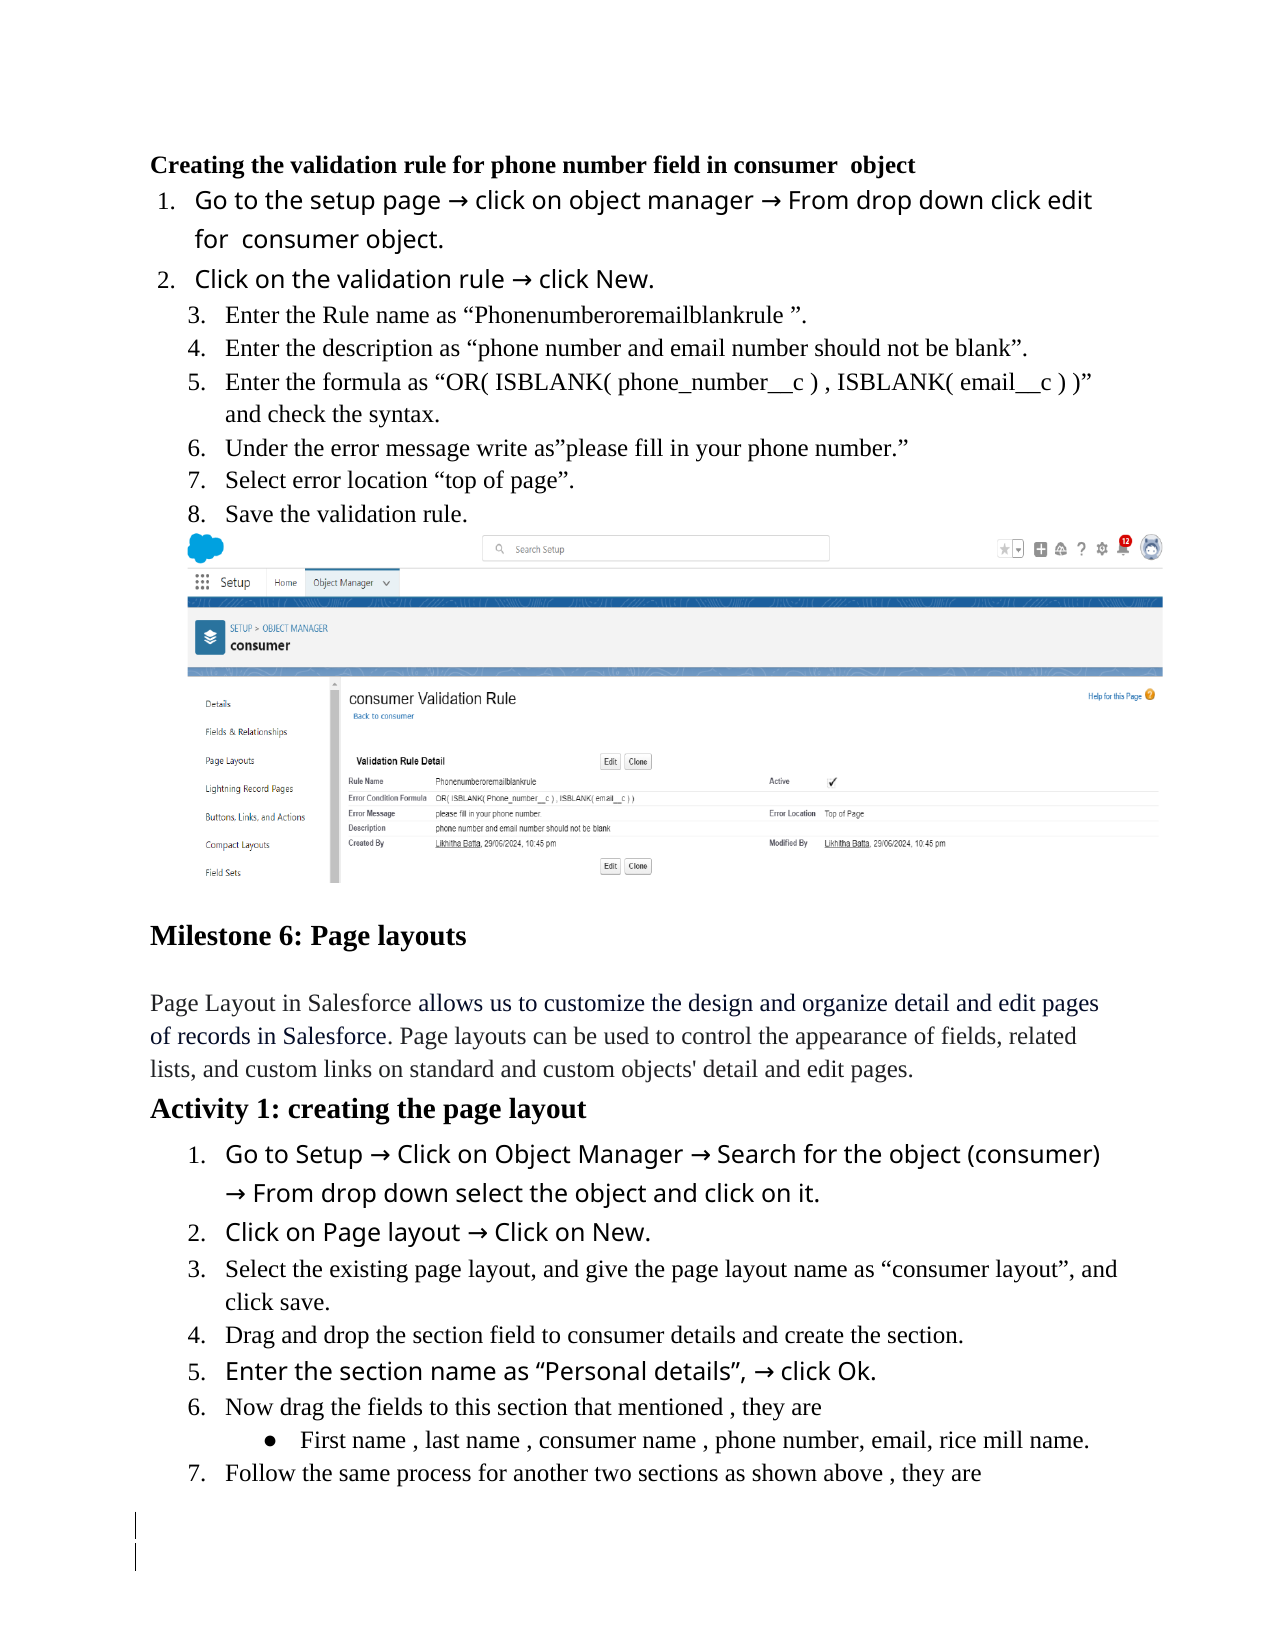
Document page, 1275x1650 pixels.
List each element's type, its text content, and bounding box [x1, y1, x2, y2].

list Now drag the fields to this section that mentioned , they are [187, 1392, 1125, 1421]
list Go to the setup page → click on object manager → From drop down click edit for consumer object. [157, 183, 1125, 256]
list Enter the formula as “OR( ISBLANK( phone_number__c ) , ISBLANK( email__c ) )” and check the syntax. [187, 367, 1125, 428]
list Enter the Rule name as “Phonenumberoremailblankrule ”. [187, 301, 1125, 329]
list First name , last name , consumer name , phone number, email, rice mill name. [262, 1426, 1125, 1454]
list Drag and drop the section field to consumer details and create the section. [187, 1320, 1125, 1349]
list Click on the validation rule → click New. [157, 261, 1125, 295]
picture [187, 531, 1163, 883]
subtitle Activity 1: creating the page layout [150, 1091, 1125, 1124]
text Page Layout in Salesforce allows us to customize the design and organize detail and edit pages of records in Salesforce. Page layouts can be used to control the appearance of fields, related lists, and custom links on standard and custom objects' detail and edit pages. [150, 988, 1125, 1082]
list Enter the section name as “Personal details”, → click Ok. [187, 1353, 1125, 1387]
subtitle Milestone 6: Page layouts [150, 918, 1125, 951]
list Under the error message write as”please fill in your phone number.” [187, 433, 1125, 461]
list Click on Page layout → Click on New. [187, 1215, 1125, 1249]
list Select error location “top of page”. [187, 466, 1125, 494]
list Select the existing page layout, and give the page layout name as “consumer layout”, and click save. [187, 1254, 1125, 1316]
list Save the validation rule. [187, 499, 1125, 527]
list Follow the same process for another two sections as shown above , they are [187, 1458, 1125, 1487]
list Go to Setup → Click on Object Manager → Search for the object (consumer) → From drop down select the object and click on it. [187, 1137, 1125, 1210]
text Creating the validation rule for phone number field in consumer object [150, 150, 1125, 179]
list Enter the description as “phone number and email number should not be blank”. [187, 333, 1125, 362]
